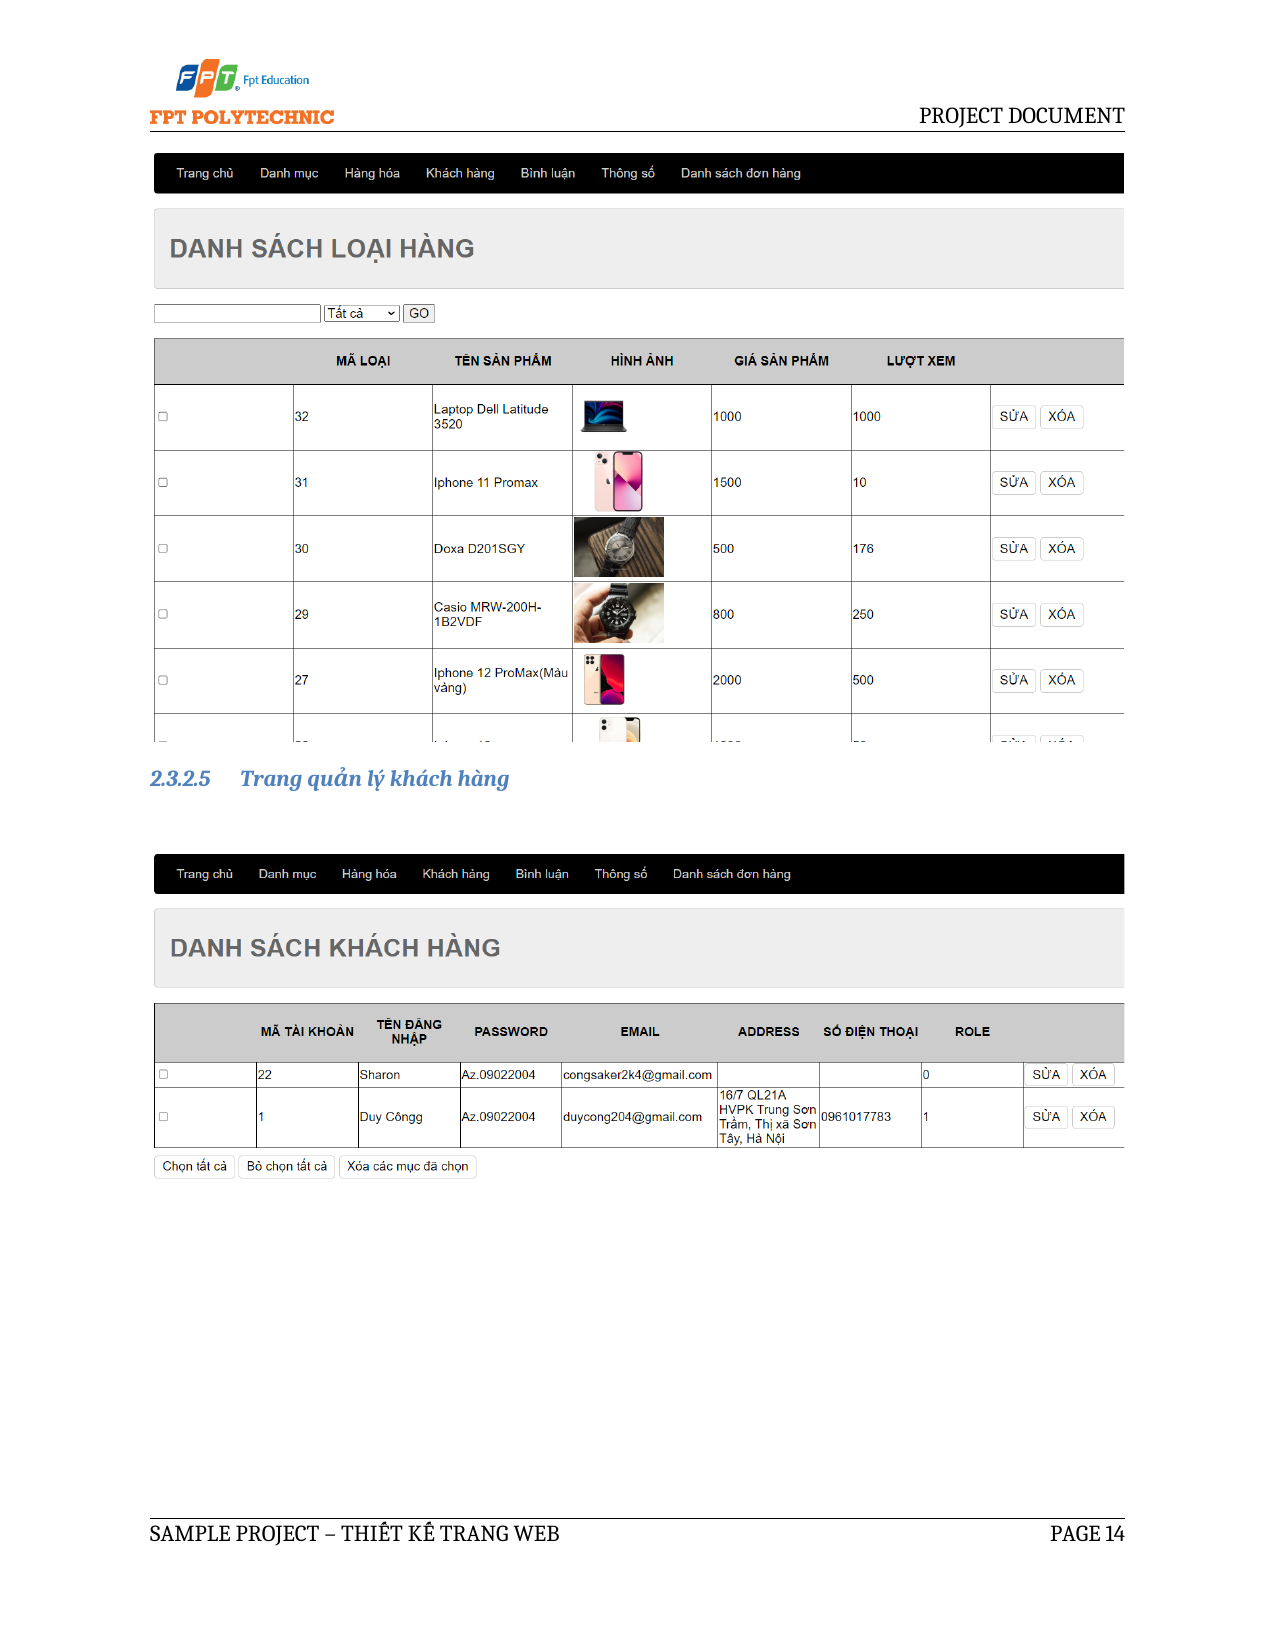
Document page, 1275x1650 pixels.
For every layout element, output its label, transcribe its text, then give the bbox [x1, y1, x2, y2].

picture [150, 849, 1125, 1184]
picture [150, 150, 1124, 742]
picture [150, 59, 336, 124]
subtitle Trang quản lý khách hàng [150, 766, 1125, 792]
